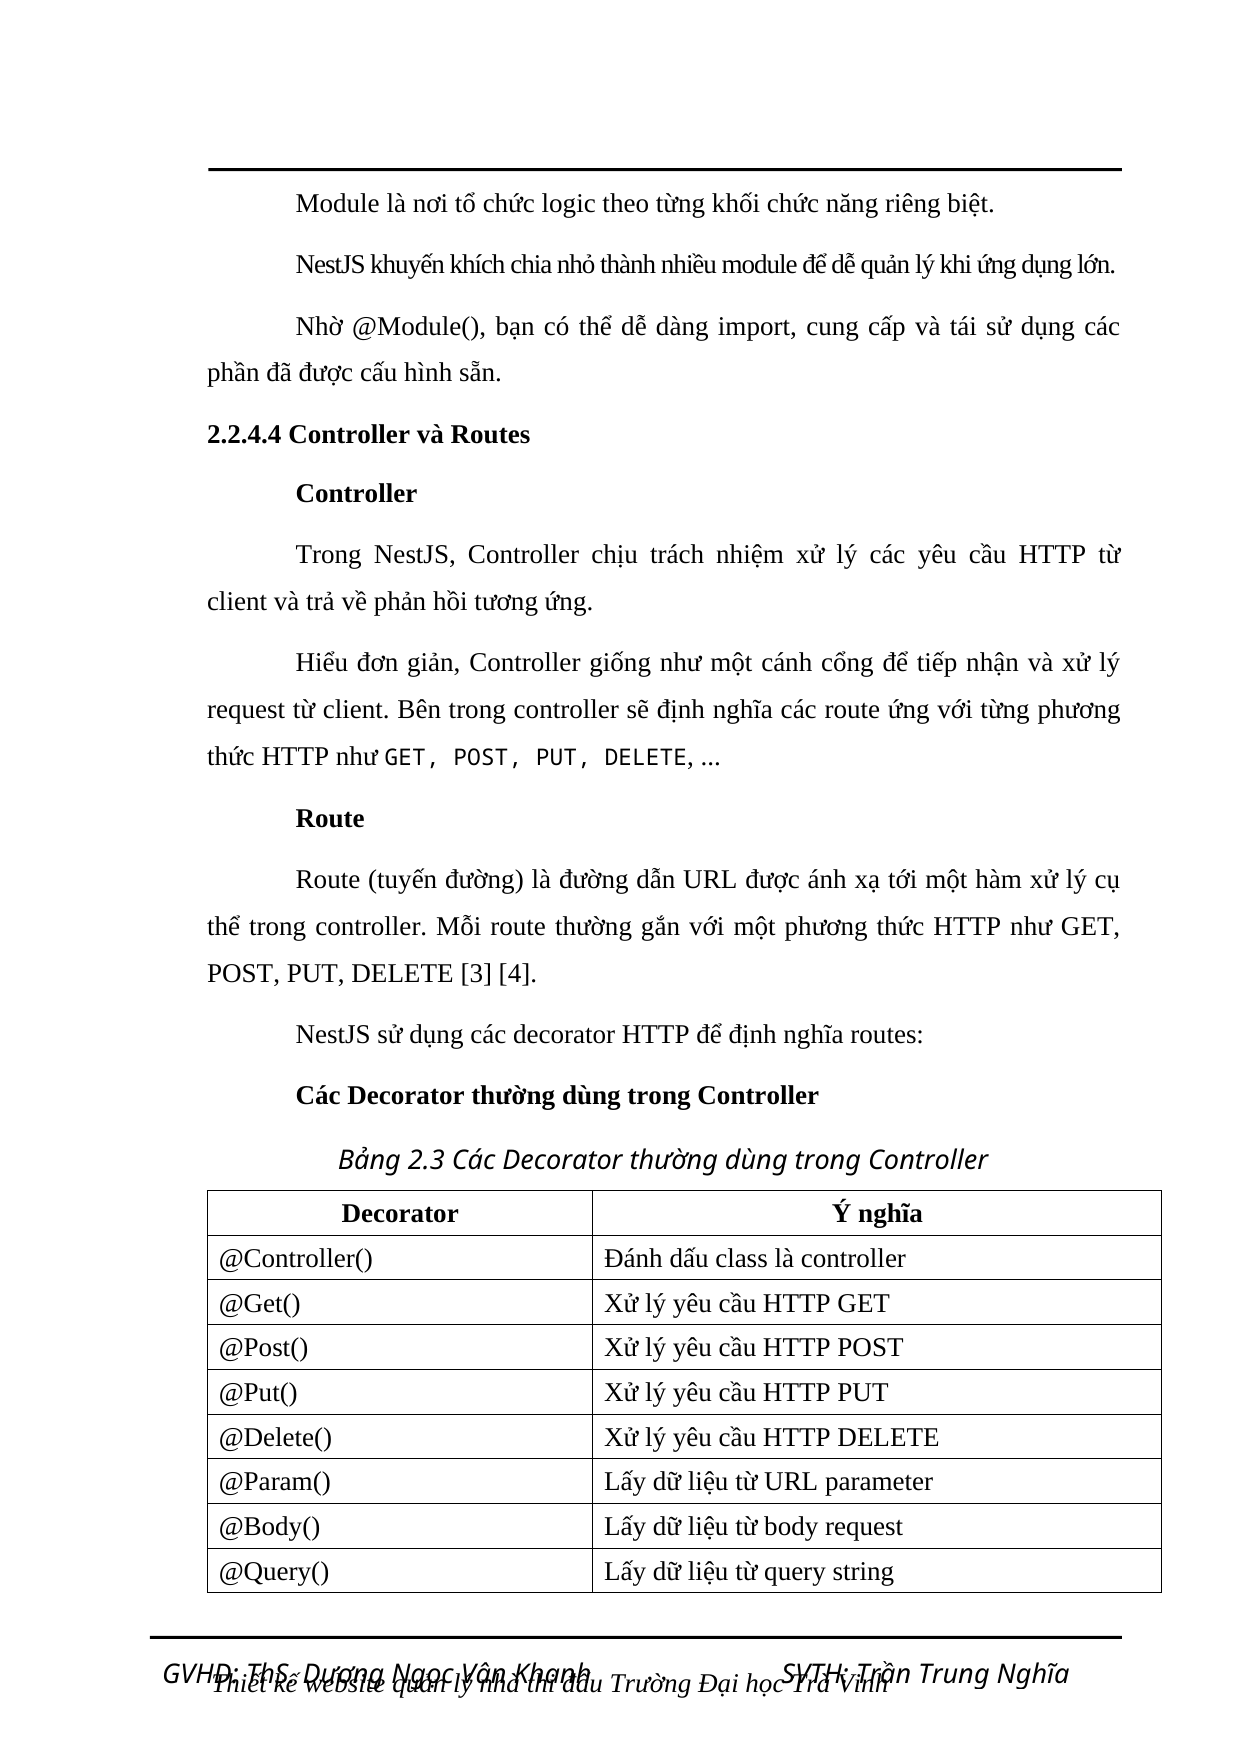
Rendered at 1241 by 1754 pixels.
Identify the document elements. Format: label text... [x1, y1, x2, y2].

table_cell @Controller() [208, 1236, 592, 1279]
table_cell @Query() [208, 1549, 592, 1592]
table_cell Đánh dấu class là controller [593, 1236, 1161, 1279]
text Nhờ @Module(), bạn có thể dễ dàng import, cung cấp và tái sử dụng các phần đã được cấu hình sẵn. [207, 310, 1122, 388]
table_cell @Get() [208, 1280, 592, 1324]
table_cell Lấy dữ liệu từ body request [593, 1504, 1161, 1547]
text Controller [207, 477, 1122, 508]
text NestJS sử dụng các decorator HTTP để định nghĩa routes: [207, 1018, 1122, 1049]
table_cell Lấy dữ liệu từ query string [593, 1549, 1161, 1592]
table_cell @Put() [208, 1370, 592, 1413]
table_cell Xử lý yêu cầu HTTP GET [593, 1280, 1161, 1324]
text Module là nơi tổ chức logic theo từng khối chức năng riêng biệt. [207, 148, 1122, 218]
table_cell Xử lý yêu cầu HTTP POST [593, 1325, 1161, 1369]
table_cell @Param() [208, 1459, 592, 1503]
table_cell Xử lý yêu cầu HTTP PUT [593, 1370, 1161, 1413]
text Route (tuyến đường) là đường dẫn URL được ánh xạ tới một hàm xử lý cụ thể trong controller. Mỗi route thường gắn với một phương thức HTTP như GET, POST, PUT, DELETE . [207, 863, 1122, 988]
table_cell @Post() [208, 1325, 592, 1369]
table_cell @Delete() [208, 1415, 592, 1458]
text Hiểu đơn giản, Controller giống như một cánh cổng để tiếp nhận và xử lý request từ client. Bên trong controller sẽ định nghĩa các route ứng với từng phương thức HTTP như GET, POST, PUT, DELETE, ... [207, 646, 1122, 772]
table_cell @Body() [208, 1504, 592, 1547]
table_cell Lấy dữ liệu từ URL parameter [593, 1459, 1161, 1503]
text Các Decorator thường dùng trong Controller [207, 1079, 1122, 1111]
text Route [207, 802, 1122, 833]
table_header Ý nghĩa [593, 1191, 1161, 1235]
text Trong NestJS, Controller chịu trách nhiệm xử lý các yêu cầu HTTP từ client và trả về phản hồi tương ứng. [207, 538, 1122, 616]
subtitle Controller và Routes [207, 418, 1122, 449]
table_cell Xử lý yêu cầu HTTP DELETE [593, 1415, 1161, 1458]
table_header Decorator [208, 1191, 592, 1235]
text NestJS khuyến khích chia nhỏ thành nhiều module để dễ quản lý khi ứng dụng lớn. [207, 249, 1122, 280]
